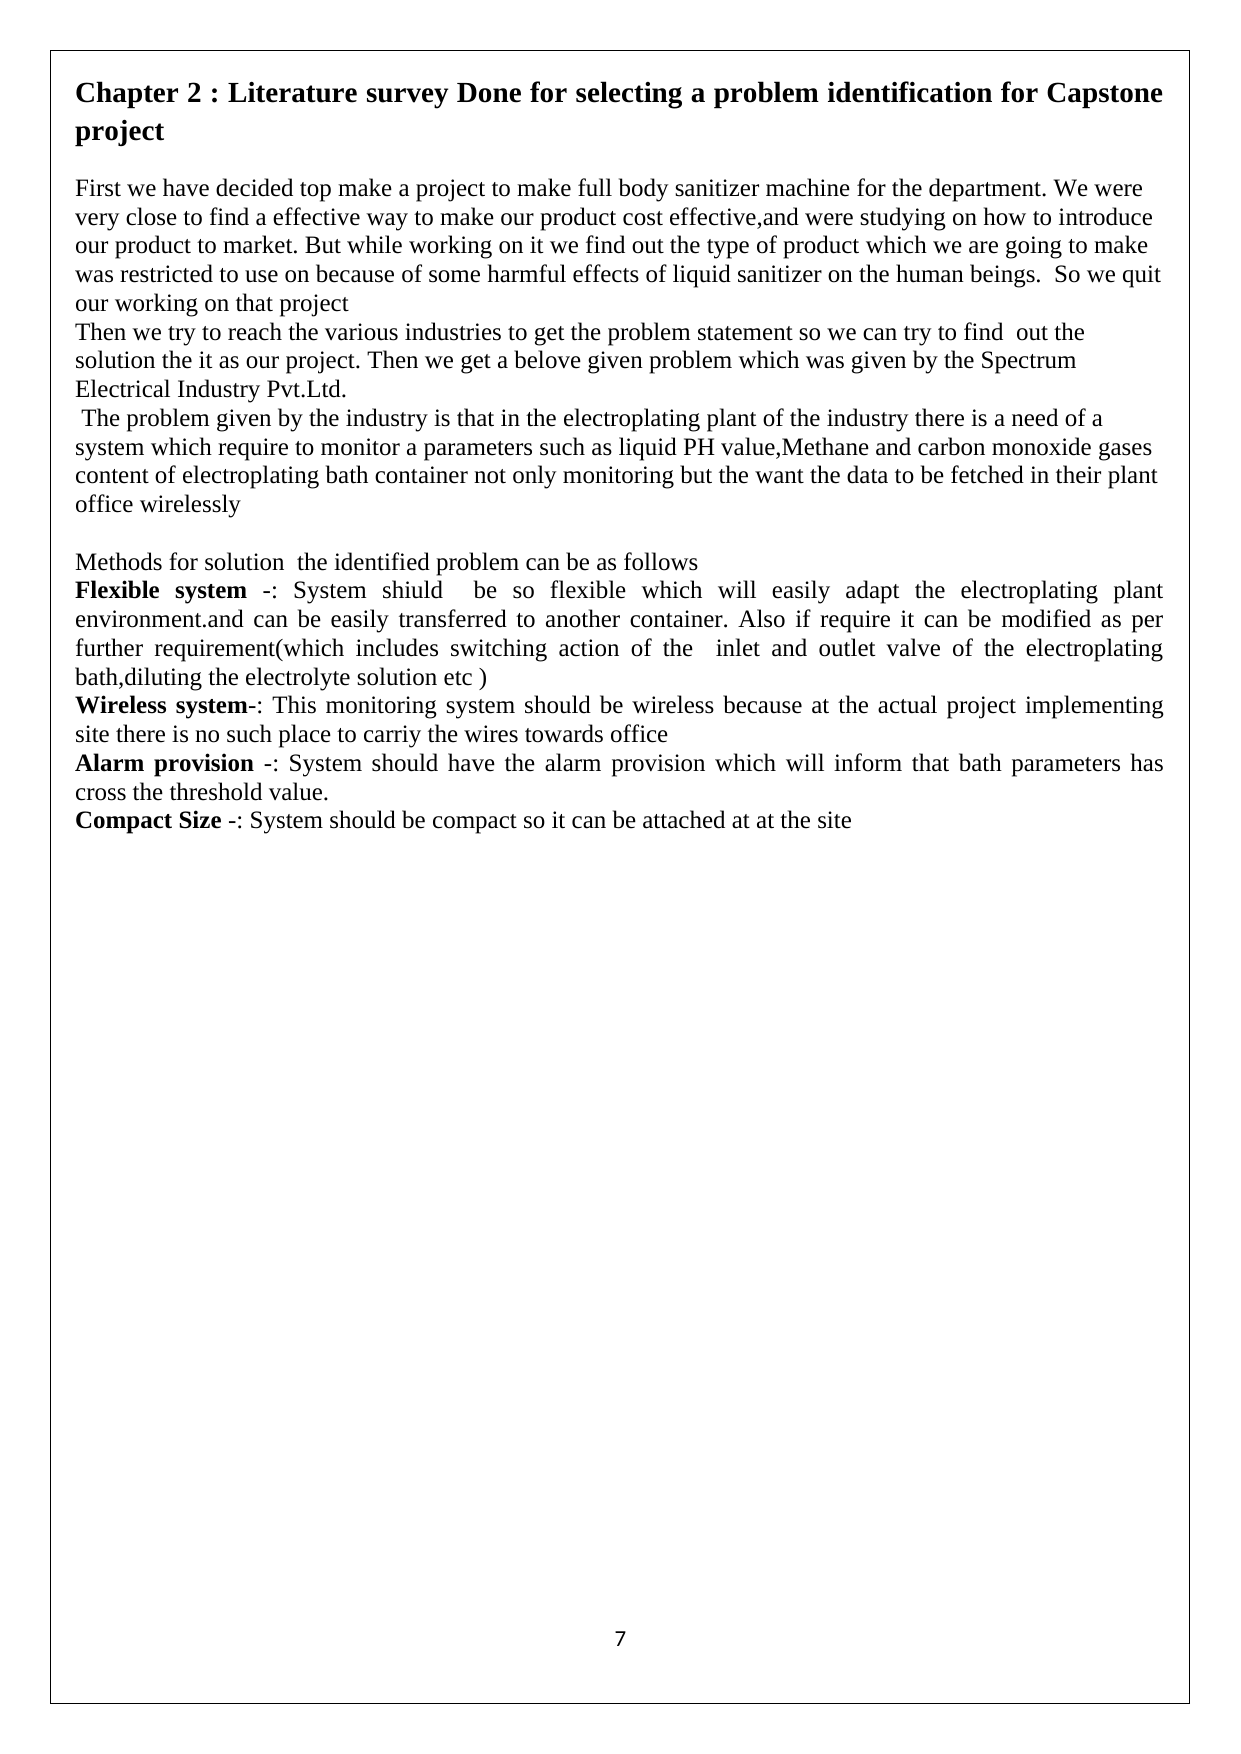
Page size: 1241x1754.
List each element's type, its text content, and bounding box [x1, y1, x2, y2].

text Then we try to reach the various industries to get the problem statement so we can try to find out the solution the it as our project. Then we get a belove given problem which was given by the Spectrum Electrical Industry Pvt.Ltd. [75, 317, 1165, 403]
text Wireless system-: This monitoring system should be wireless because at the actual project implementing site there is no such place to carriy the wires towards office [75, 690, 1165, 748]
text Flexible system -: System shiuld be so flexible which will easily adapt the electroplating plant environment.and can be easily transferred to another container. Also if require it can be modified as per further requirement(which includes switching action of the inlet and outlet valve of the electroplating bath,diluting the electrolyte solution etc ) [75, 575, 1165, 690]
text Chapter 2 : Literature survey Done for selecting a problem identification for Capstone project [75, 75, 1165, 147]
text First we have decided top make a project to make full body sanitizer machine for the department. We were very close to find a effective way to make our product cost effective,and were studying on how to introduce our product to market. But while working on it we find out the type of product which we are going to make was restricted to use on because of some harmful effects of liquid sanitizer on the human beings. So we quit our working on that project [75, 173, 1165, 317]
text Alarm provision -: System should have the alarm provision which will inform that bath parameters has cross the threshold value. [75, 748, 1165, 805]
text The problem given by the industry is that in the electroplating plant of the industry there is a need of a system which require to monitor a parameters such as liquid PH value,Methane and carbon monoxide gases content of electroplating bath container not only monitoring but the want the data to be fetched in their plant office wirelessly [75, 403, 1165, 518]
text Methods for solution the identified problem can be as follows [75, 547, 1165, 575]
text Compact Size -: System should be compact so it can be attached at at the site [75, 805, 1165, 834]
